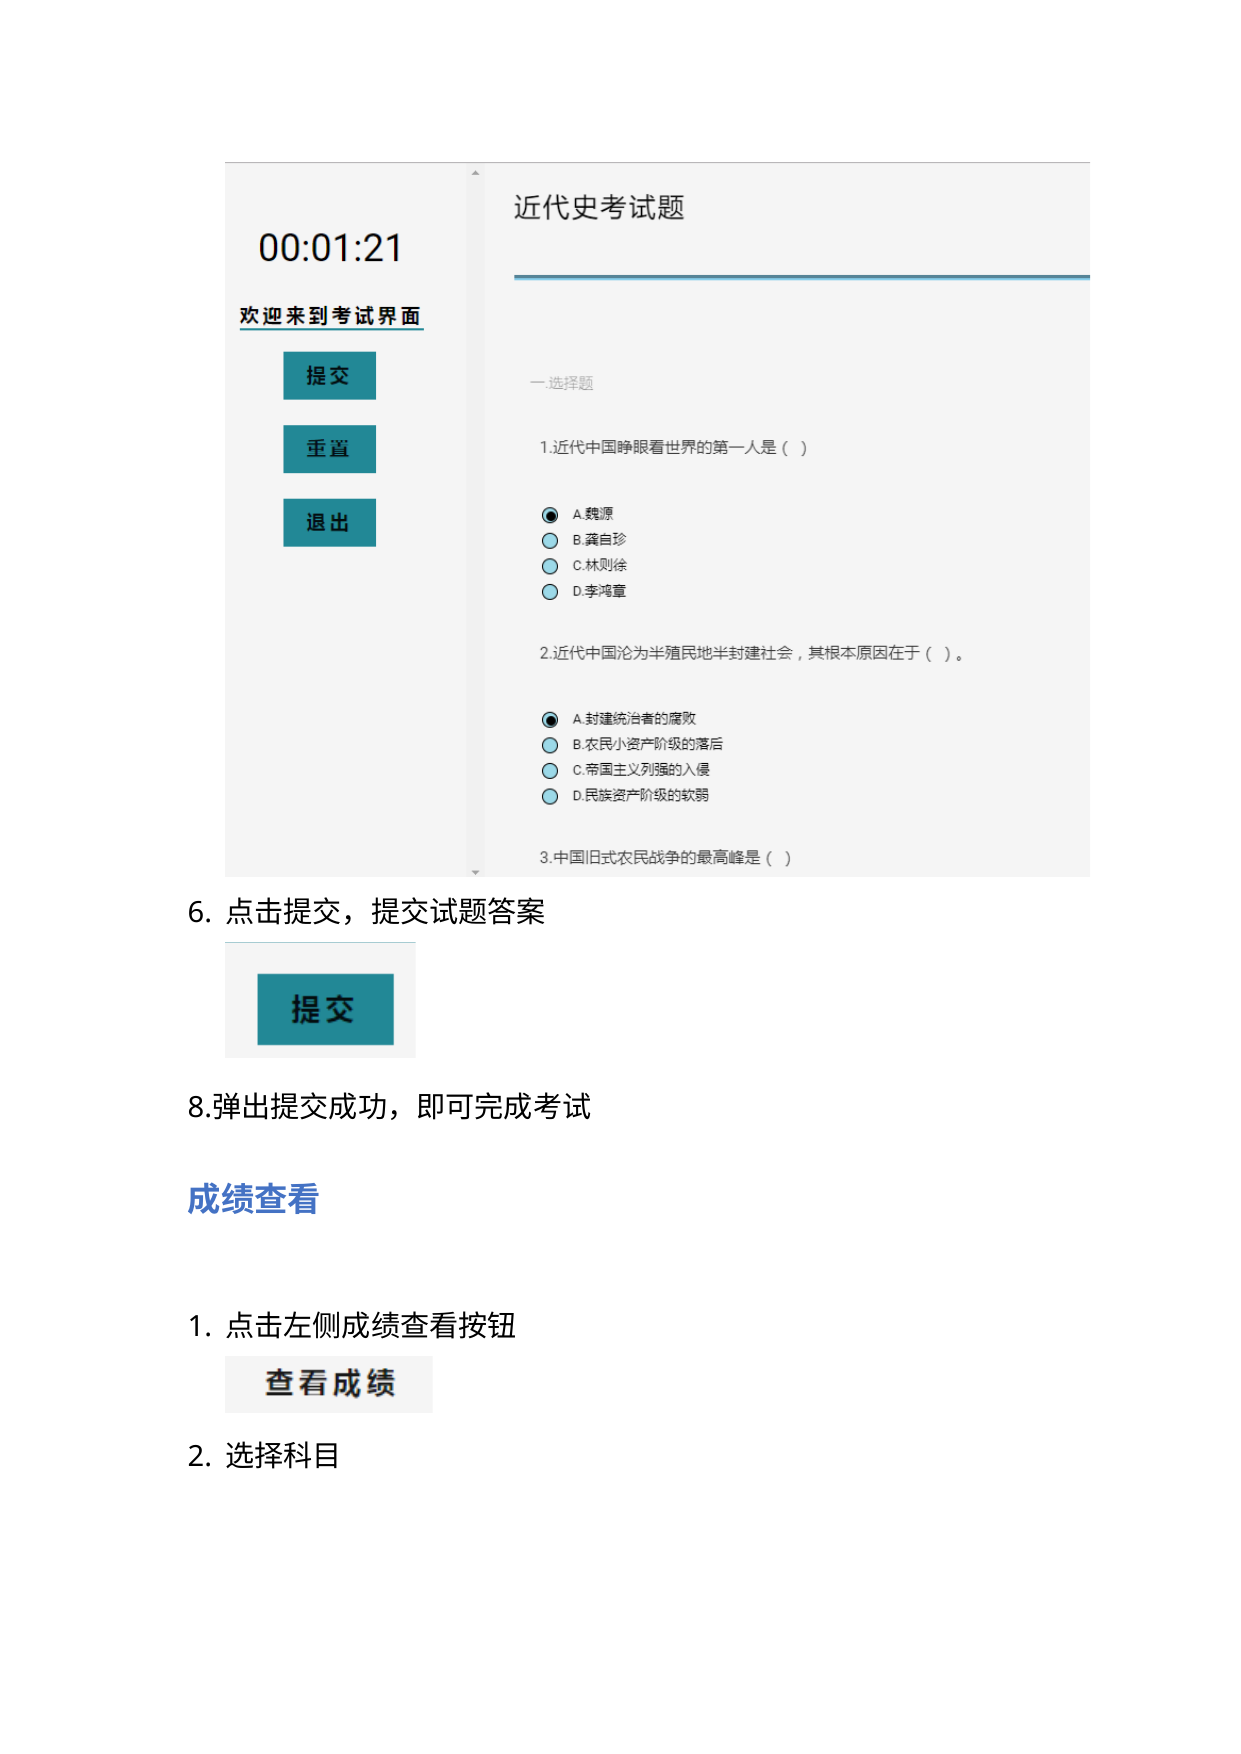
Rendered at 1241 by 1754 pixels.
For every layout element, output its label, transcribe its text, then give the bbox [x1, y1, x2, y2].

list 点击左侧成绩查看按钮 [187, 1291, 1053, 1356]
list 点击提交，提交试题答案 [187, 877, 1053, 942]
text 8.弹出提交成功，即可完成考试 [187, 1072, 1053, 1137]
list 选择科目 [187, 1421, 1053, 1486]
subtitle 成绩查看 [187, 1164, 1053, 1229]
